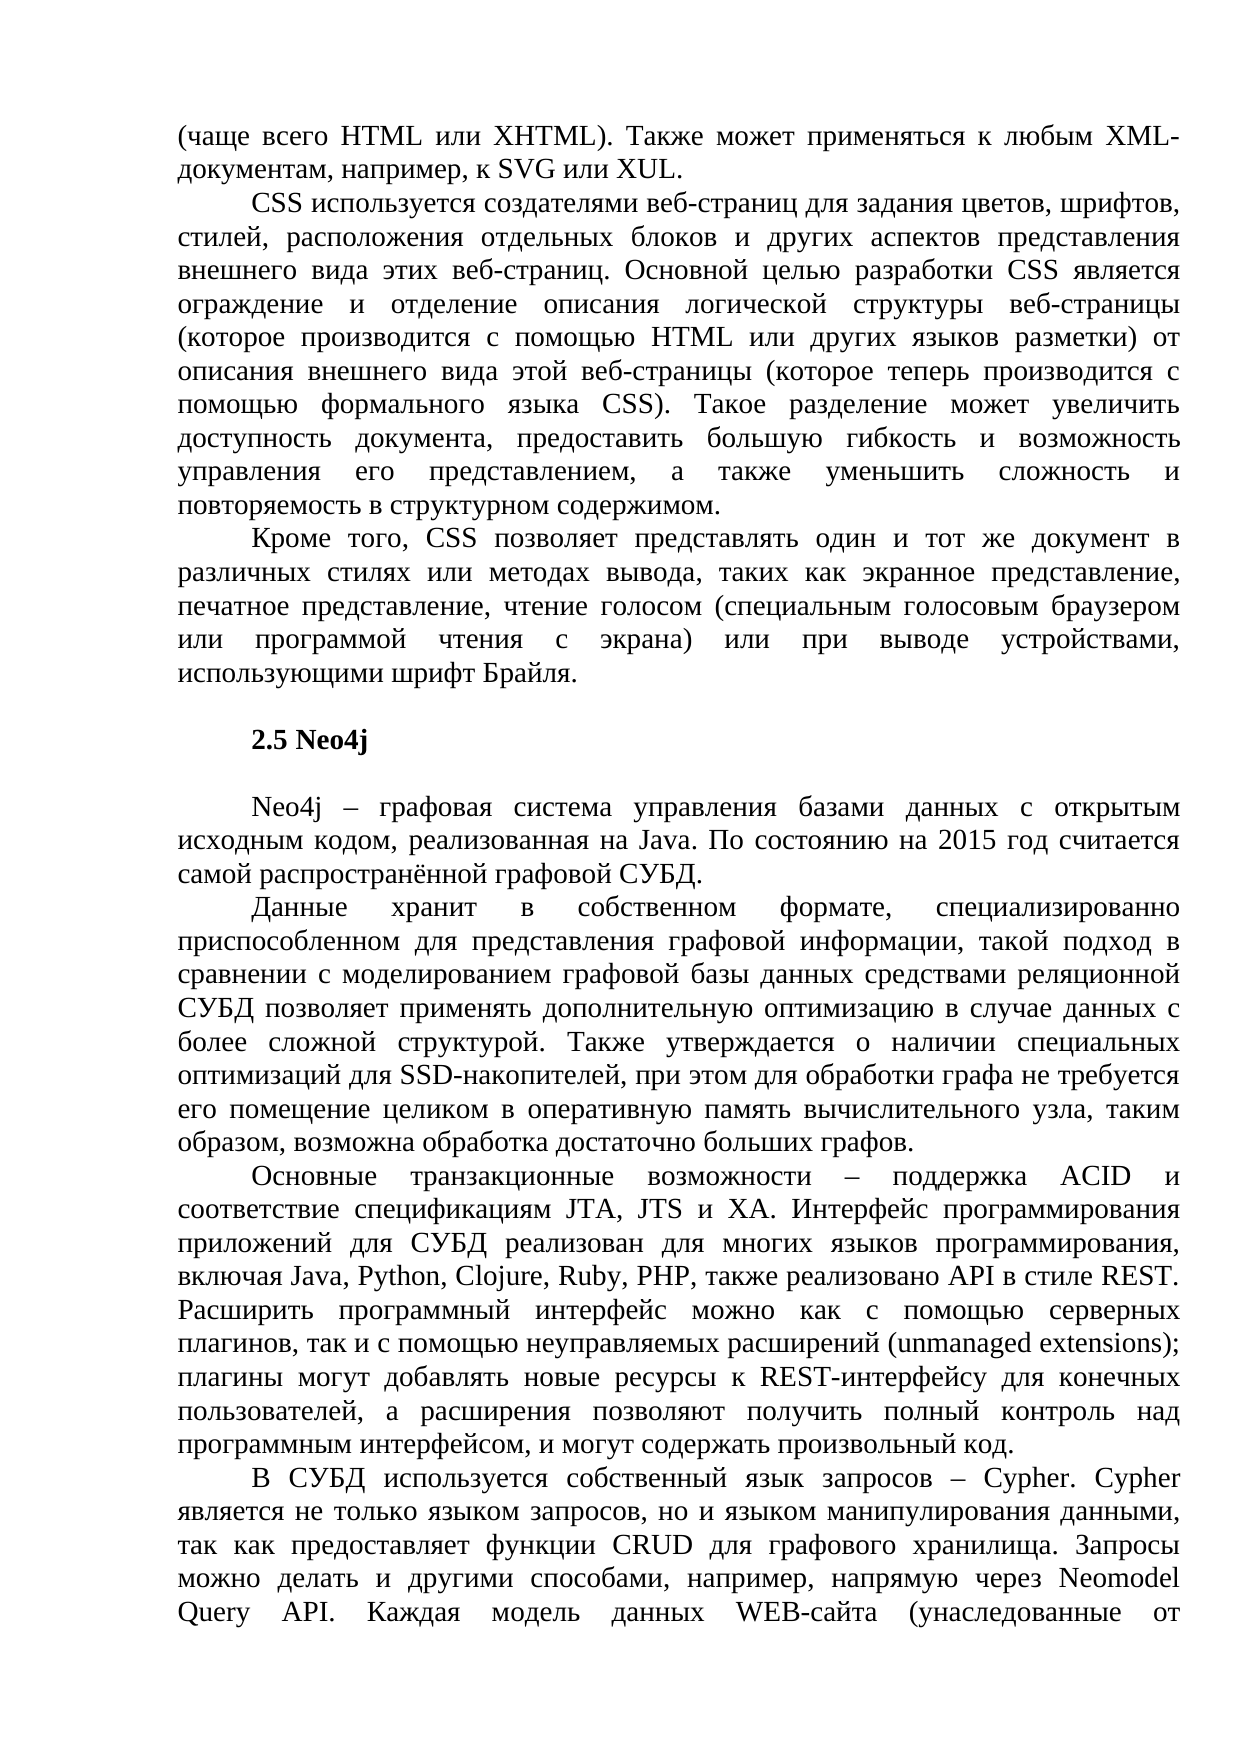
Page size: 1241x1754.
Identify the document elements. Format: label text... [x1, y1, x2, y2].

text Данные хранит в собственном формате, специализированно приспособленном для представления графовой информации, такой подход в сравнении с моделированием графовой базы данных средствами реляционной СУБД позволяет применять дополнительную оптимизацию в случае данных с более сложной структурой. Также утверждается о наличии специальных оптимизаций для SSD-накопителей, при этом для обработки графа не требуется его помещение целиком в оперативную память вычислительного узла, таким образом, возможна обработка достаточно больших графов. [177, 889, 1181, 1158]
text Neo4j – графовая система управления базами данных с открытым исходным кодом, реализованная на Java. По состоянию на 2015 год считается самой распространённой графовой СУБД. [177, 789, 1181, 889]
text Кроме того, CSS позволяет представлять один и тот же документ в различных стилях или методах вывода, таких как экранное представление, печатное представление, чтение голосом (специальным голосовым браузером или программой чтения с экрана) или при выводе устройствами, использующими шрифт Брайля. [177, 521, 1181, 688]
title Neo4j [251, 722, 1181, 755]
text Основные транзакционные возможности – поддержка ACID и соответствие спецификациям JTA, JTS и XA. Интерфейс программирования приложений для СУБД реализован для многих языков программирования, включая Java, Python, Clojure, Ruby, PHP, также реализовано API в стиле REST. Расширить программный интерфейс можно как с помощью серверных плагинов, так и с помощью неуправляемых расширений (unmanaged extensions); плагины могут добавлять новые ресурсы к REST-интерфейсу для конечных пользователей, а расширения позволяют получить полный контроль над программным интерфейсом, и могут содержать произвольный код. [177, 1158, 1181, 1460]
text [177, 118, 1181, 185]
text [177, 1460, 1181, 1627]
text CSS используется создателями веб-страниц для задания цветов, шрифтов, стилей, расположения отдельных блоков и других аспектов представления внешнего вида этих веб-страниц. Основной целью разработки CSS является ограждение и отделение описания логической структуры веб-страницы (которое производится с помощью HTML или других языков разметки) от описания внешнего вида этой веб-страницы (которое теперь производится с помощью формального языка CSS). Такое разделение может увеличить доступность документа, предоставить большую гибкость и возможность управления его представлением, а также уменьшить сложность и повторяемость в структурном содержимом. [177, 185, 1181, 521]
